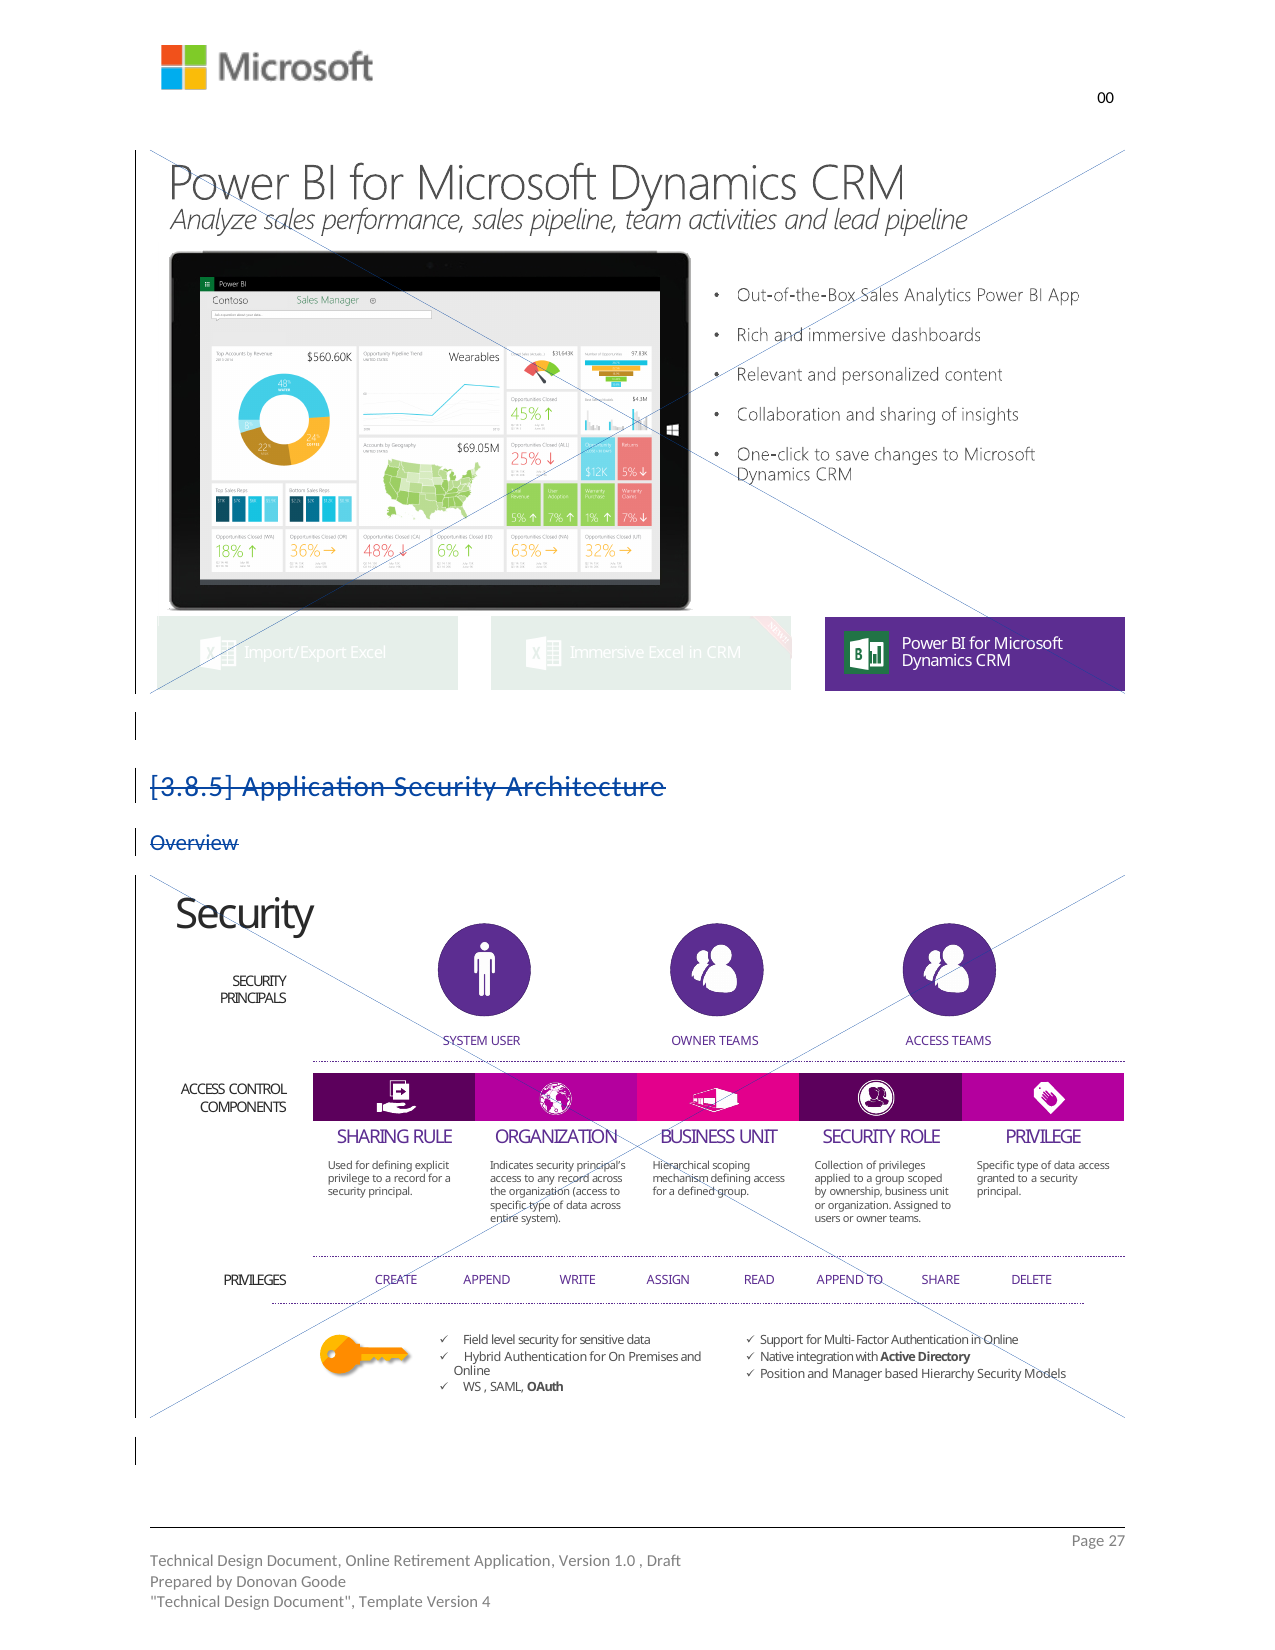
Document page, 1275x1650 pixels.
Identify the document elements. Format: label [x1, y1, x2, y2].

picture [161, 45, 374, 91]
